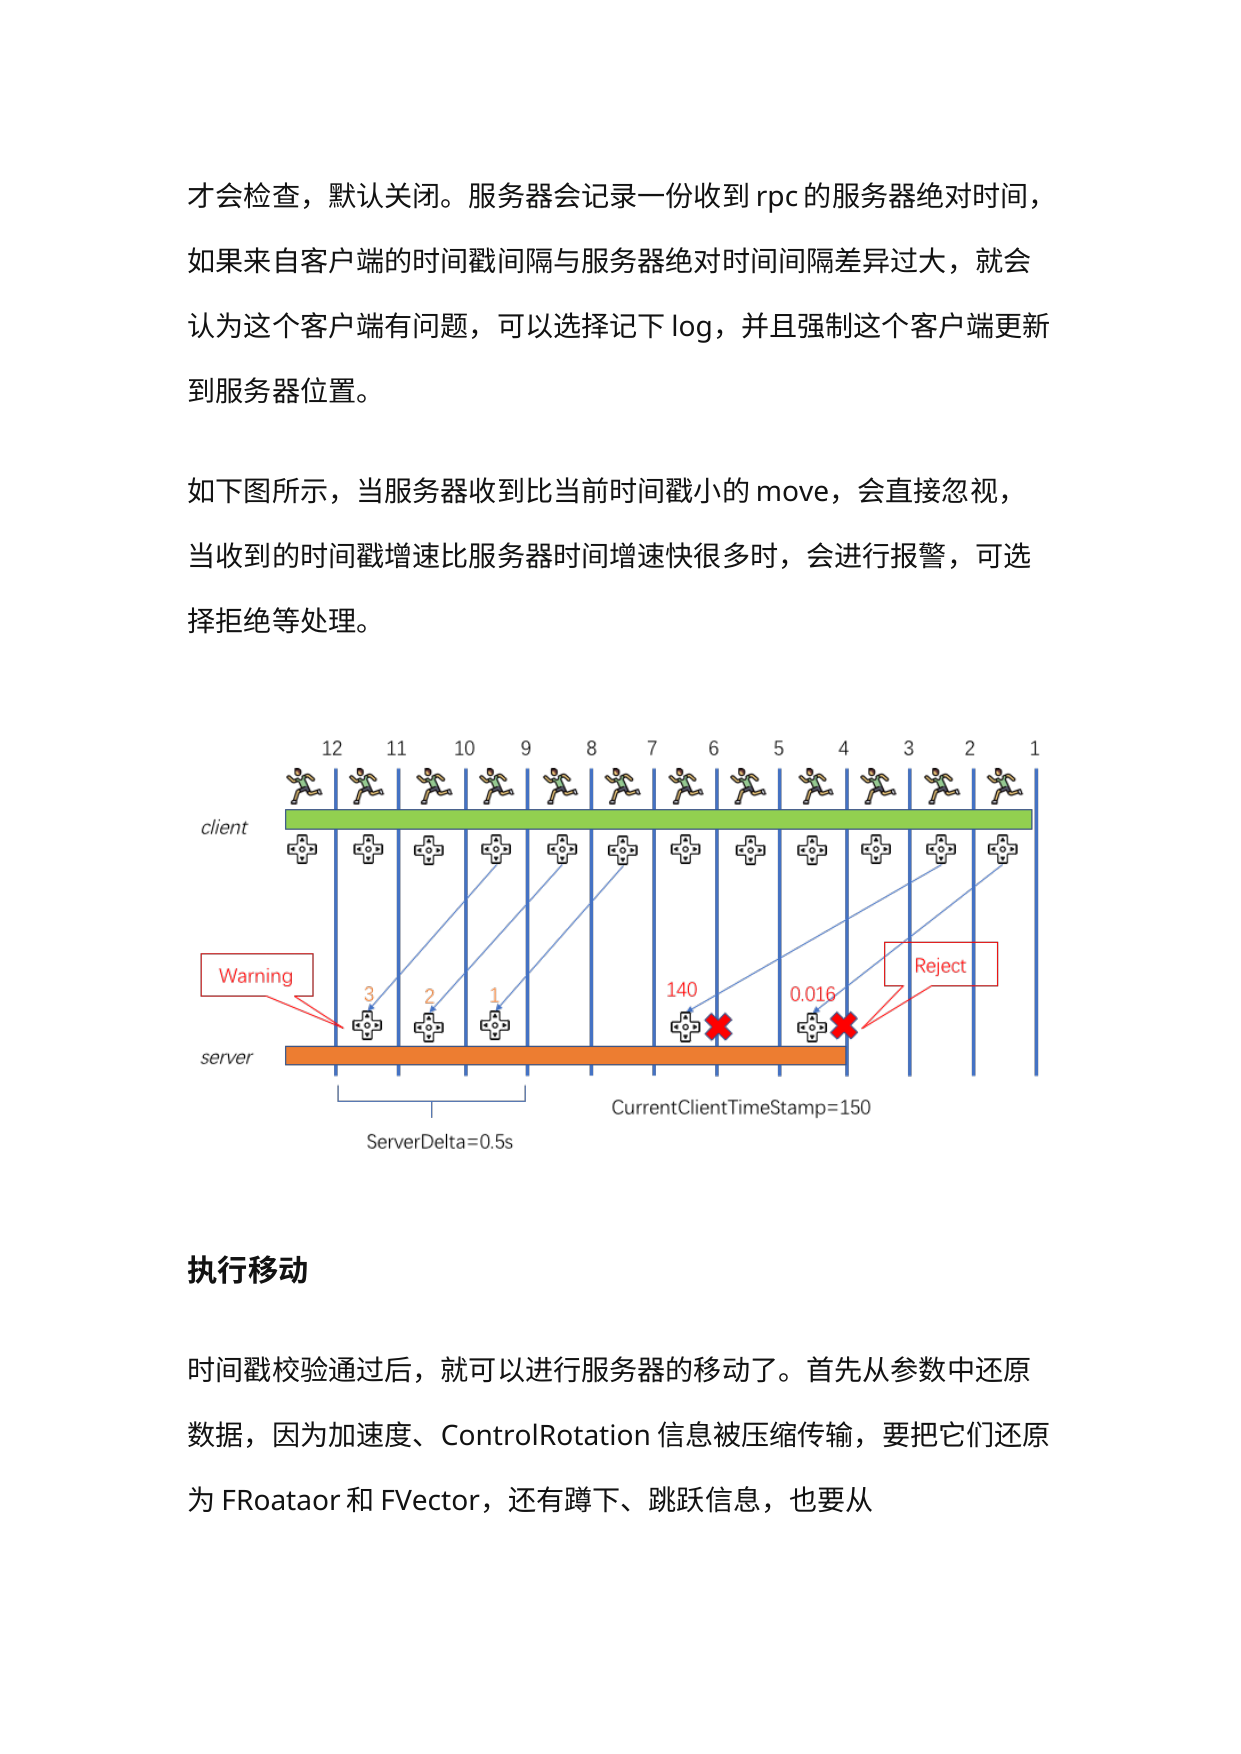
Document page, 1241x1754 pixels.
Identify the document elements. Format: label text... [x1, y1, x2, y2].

text 执行移动 [187, 1236, 1053, 1301]
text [187, 162, 1053, 422]
picture [187, 728, 1053, 1166]
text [187, 1336, 1053, 1531]
text 如下图所示，当服务器收到比当前时间戳小的move，会直接忽视，当收到的时间戳增速比服务器时间增速快很多时，会进行报警，可选择拒绝等处理。 [187, 457, 1053, 652]
